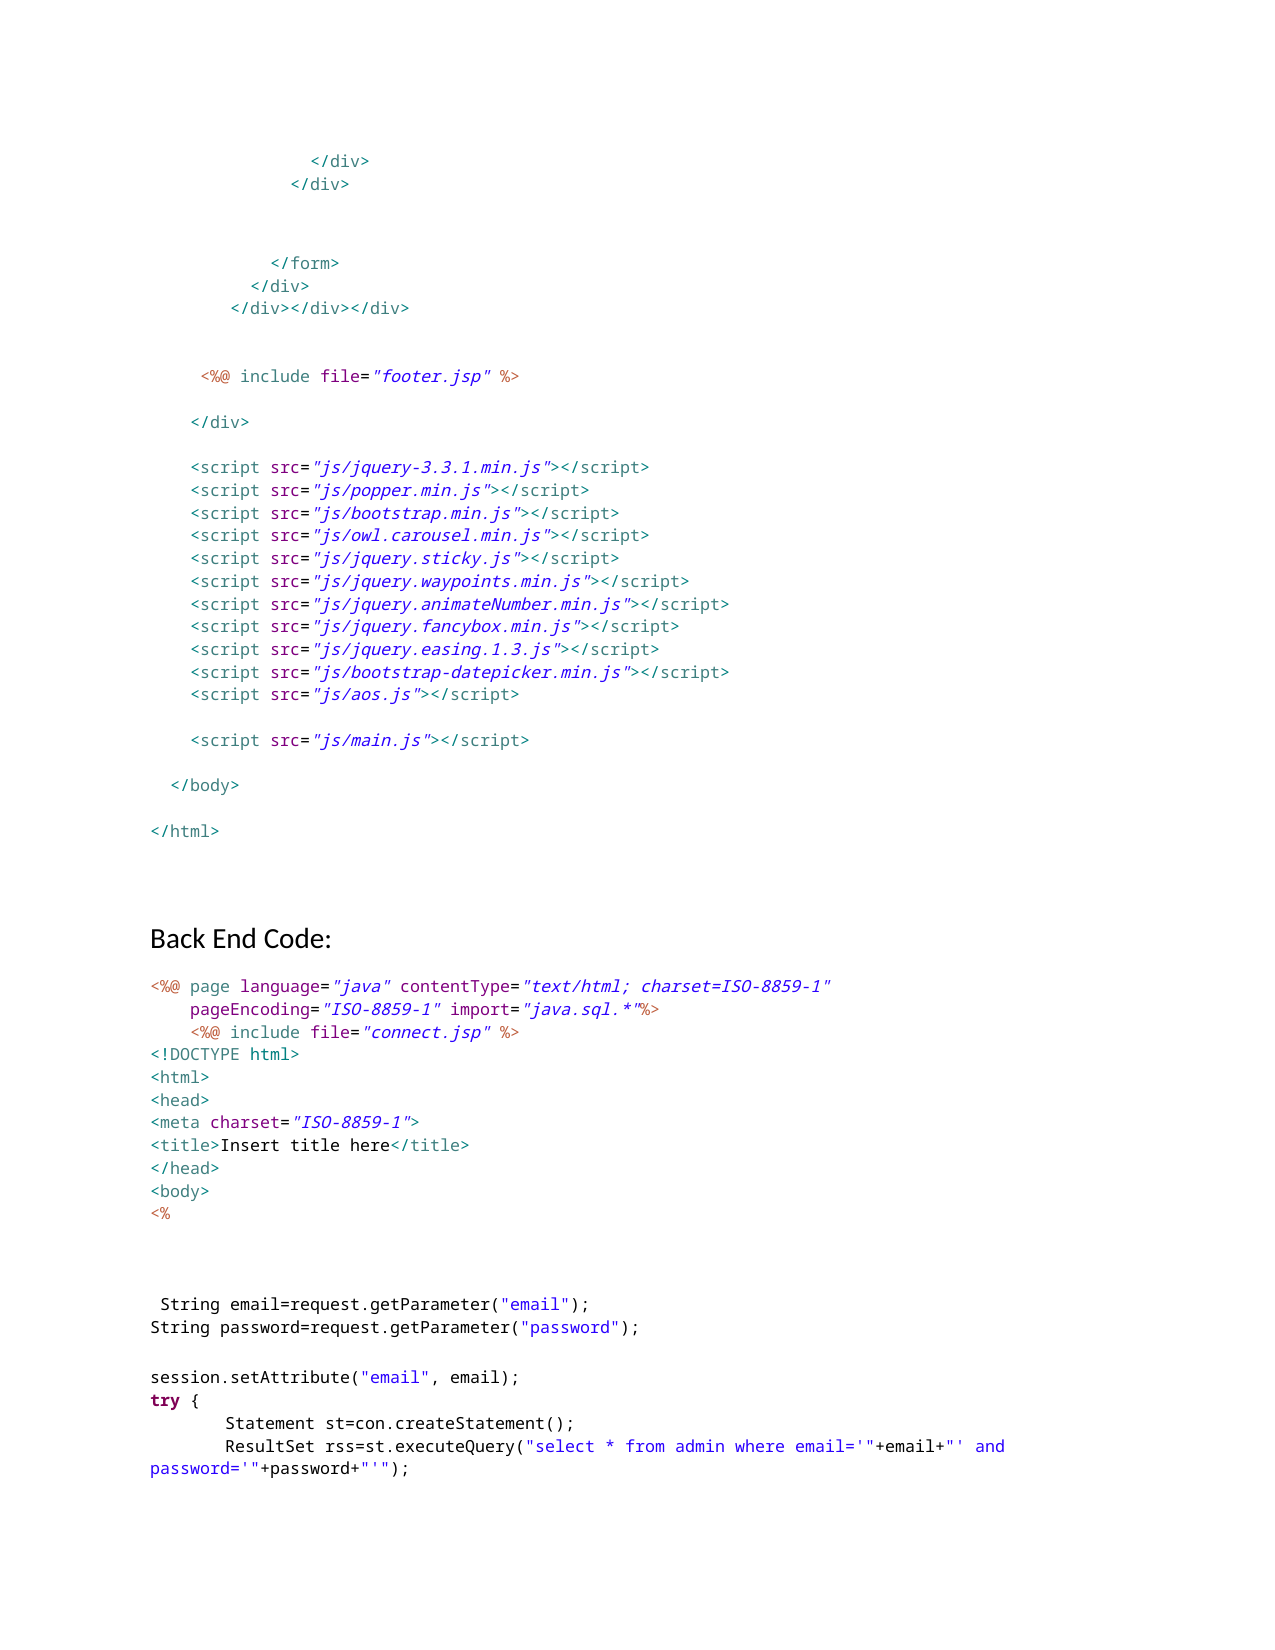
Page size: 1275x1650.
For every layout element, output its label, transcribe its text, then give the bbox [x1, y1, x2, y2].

text <script src="js/popper.min.js"></script> [150, 478, 1125, 501]
text <script src="js/owl.carousel.min.js"></script> [150, 524, 1125, 547]
text </html> [150, 819, 1125, 842]
text <meta charset="ISO-8859-1"> [150, 1111, 1125, 1134]
text </div> [150, 410, 1125, 433]
text <script src="js/jquery.animateNumber.min.js"></script> [150, 592, 1125, 615]
text <head> [150, 1088, 1125, 1111]
text </head> [150, 1156, 1125, 1179]
text <%@ include file="connect.jsp" %> [150, 1020, 1125, 1043]
text <script src="js/jquery-3.3.1.min.js"></script> [150, 456, 1125, 478]
text Statement st=con.createStatement(); [150, 1412, 1125, 1434]
text <!DOCTYPE html> [150, 1043, 1125, 1066]
text <%@ include file="footer.jsp" %> [150, 365, 1125, 388]
text pageEncoding="ISO-8859-1" import="java.sql.*"%> [150, 997, 1125, 1020]
text </div></div></div> [150, 297, 1125, 319]
text String password=request.getParameter("password"); [150, 1315, 1125, 1338]
text <script src="js/jquery.waypoints.min.js"></script> [150, 569, 1125, 592]
text <body> [150, 1179, 1125, 1202]
text <script src="js/jquery.fancybox.min.js"></script> [150, 615, 1125, 637]
text <title>Insert title here</title> [150, 1134, 1125, 1156]
text <script src="js/jquery.easing.1.3.js"></script> [150, 637, 1125, 660]
text </div> [150, 150, 1125, 173]
text <script src="js/jquery.sticky.js"></script> [150, 547, 1125, 569]
text </div> [150, 173, 1125, 195]
text Back End Code: [150, 920, 1125, 955]
text <script src="js/main.js"></script> [150, 728, 1125, 751]
text ResultSet rss=st.executeQuery("select * from admin where email='"+email+"' and password='"+password+"'"); [150, 1434, 1125, 1480]
text <% [150, 1202, 1125, 1224]
text try { [150, 1389, 1125, 1412]
text </form> [150, 251, 1125, 274]
text <%@ page language="java" contentType="text/html; charset=ISO-8859-1" [150, 975, 1125, 997]
text <html> [150, 1066, 1125, 1088]
text </div> [150, 274, 1125, 297]
text String email=request.getParameter("email"); [150, 1293, 1125, 1315]
text </body> [150, 774, 1125, 796]
text session.setAttribute("email", email); [150, 1366, 1125, 1389]
text <script src="js/bootstrap-datepicker.min.js"></script> [150, 660, 1125, 683]
text <script src="js/aos.js"></script> [150, 683, 1125, 706]
text <script src="js/bootstrap.min.js"></script> [150, 501, 1125, 524]
